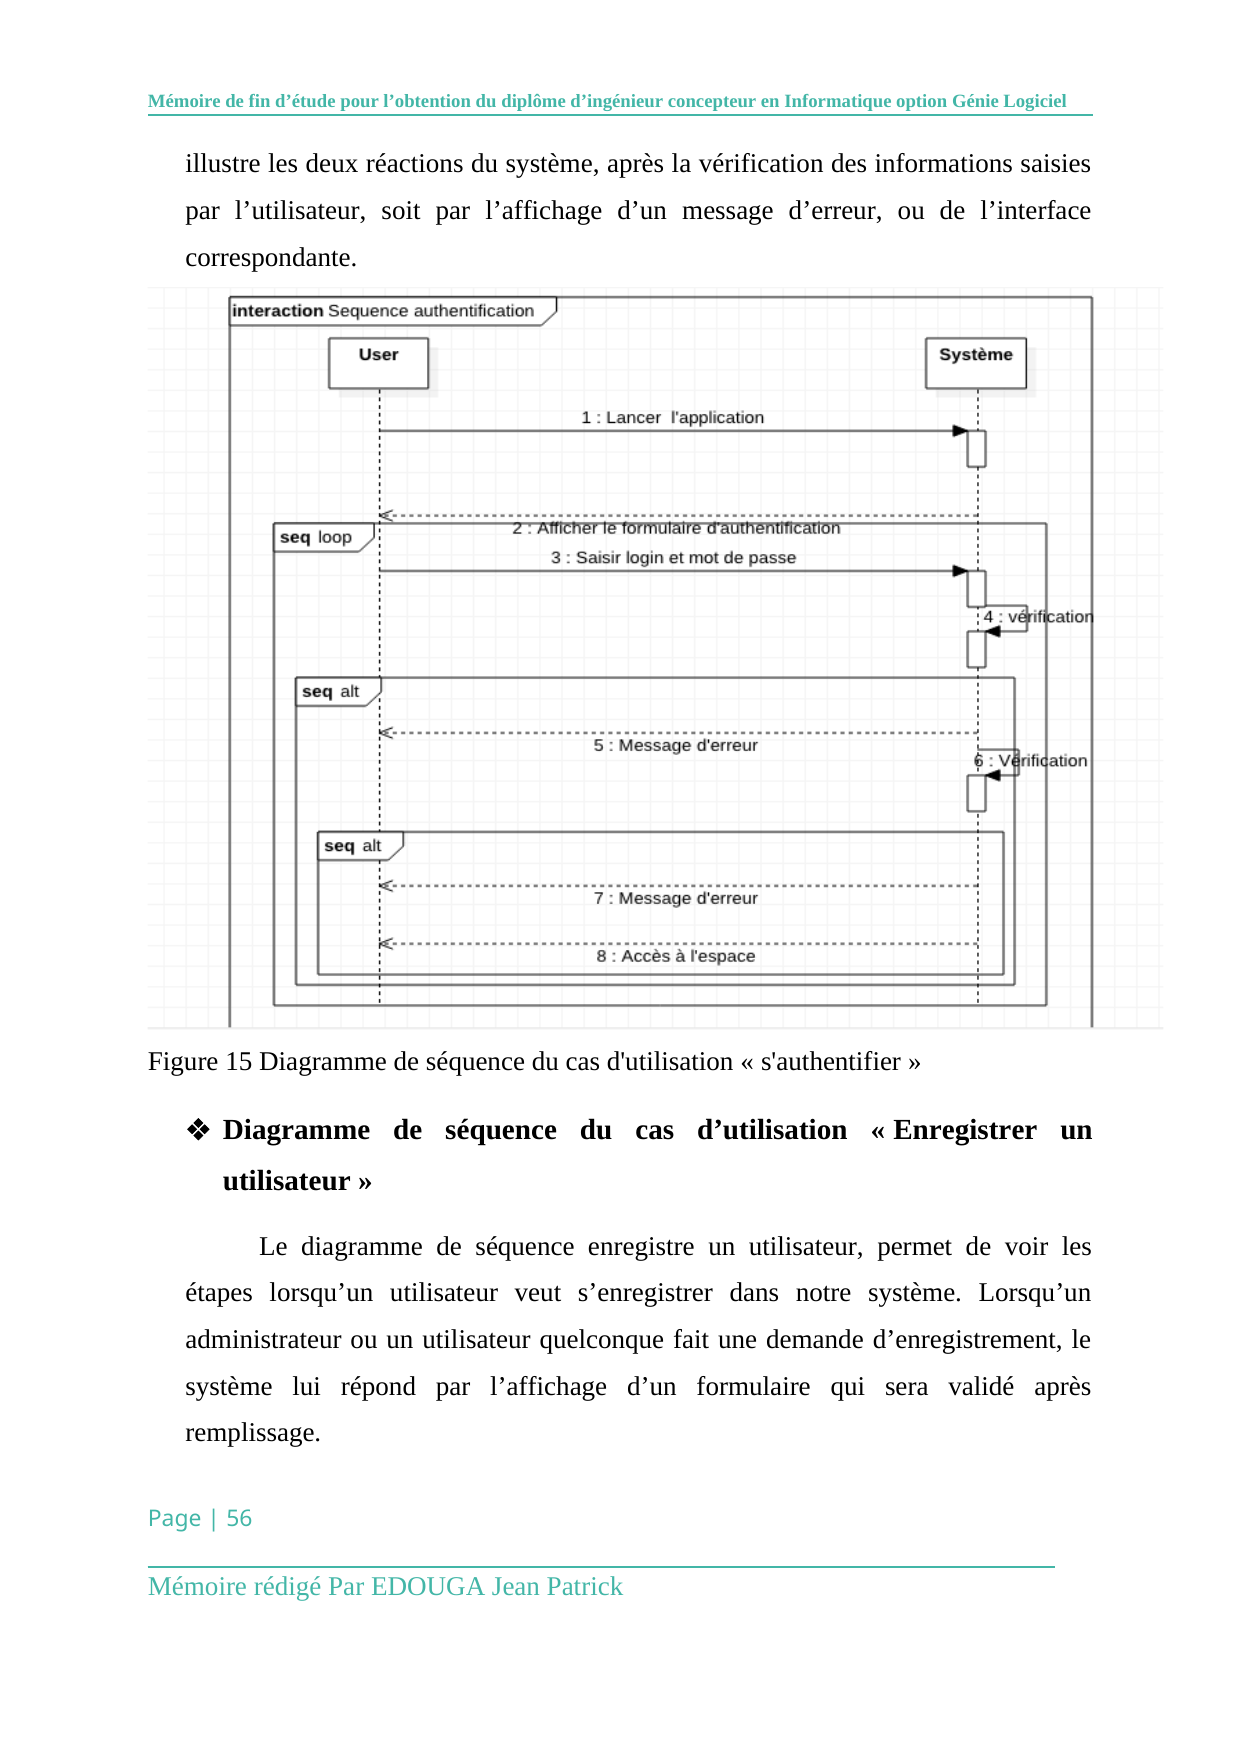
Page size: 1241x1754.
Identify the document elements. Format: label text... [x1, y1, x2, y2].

subtitle Diagramme de séquence du cas d’utilisation « Enregistrer un utilisateur » [185, 1112, 1093, 1196]
text Le diagramme de séquence enregistre un utilisateur, permet de voir les étapes lorsqu’un utilisateur veut s’enregistrer dans notre système. Lorsqu’un administrateur ou un utilisateur quelconque fait une demande d’enregistrement, le système lui répond par l’affichage d’un formulaire qui sera validé après remplissage. [185, 1230, 1093, 1448]
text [185, 148, 1093, 272]
text Figure 15 Diagramme de séquence du cas d'utilisation « s'authentifier » [148, 1045, 1093, 1076]
picture [147, 287, 1164, 1030]
